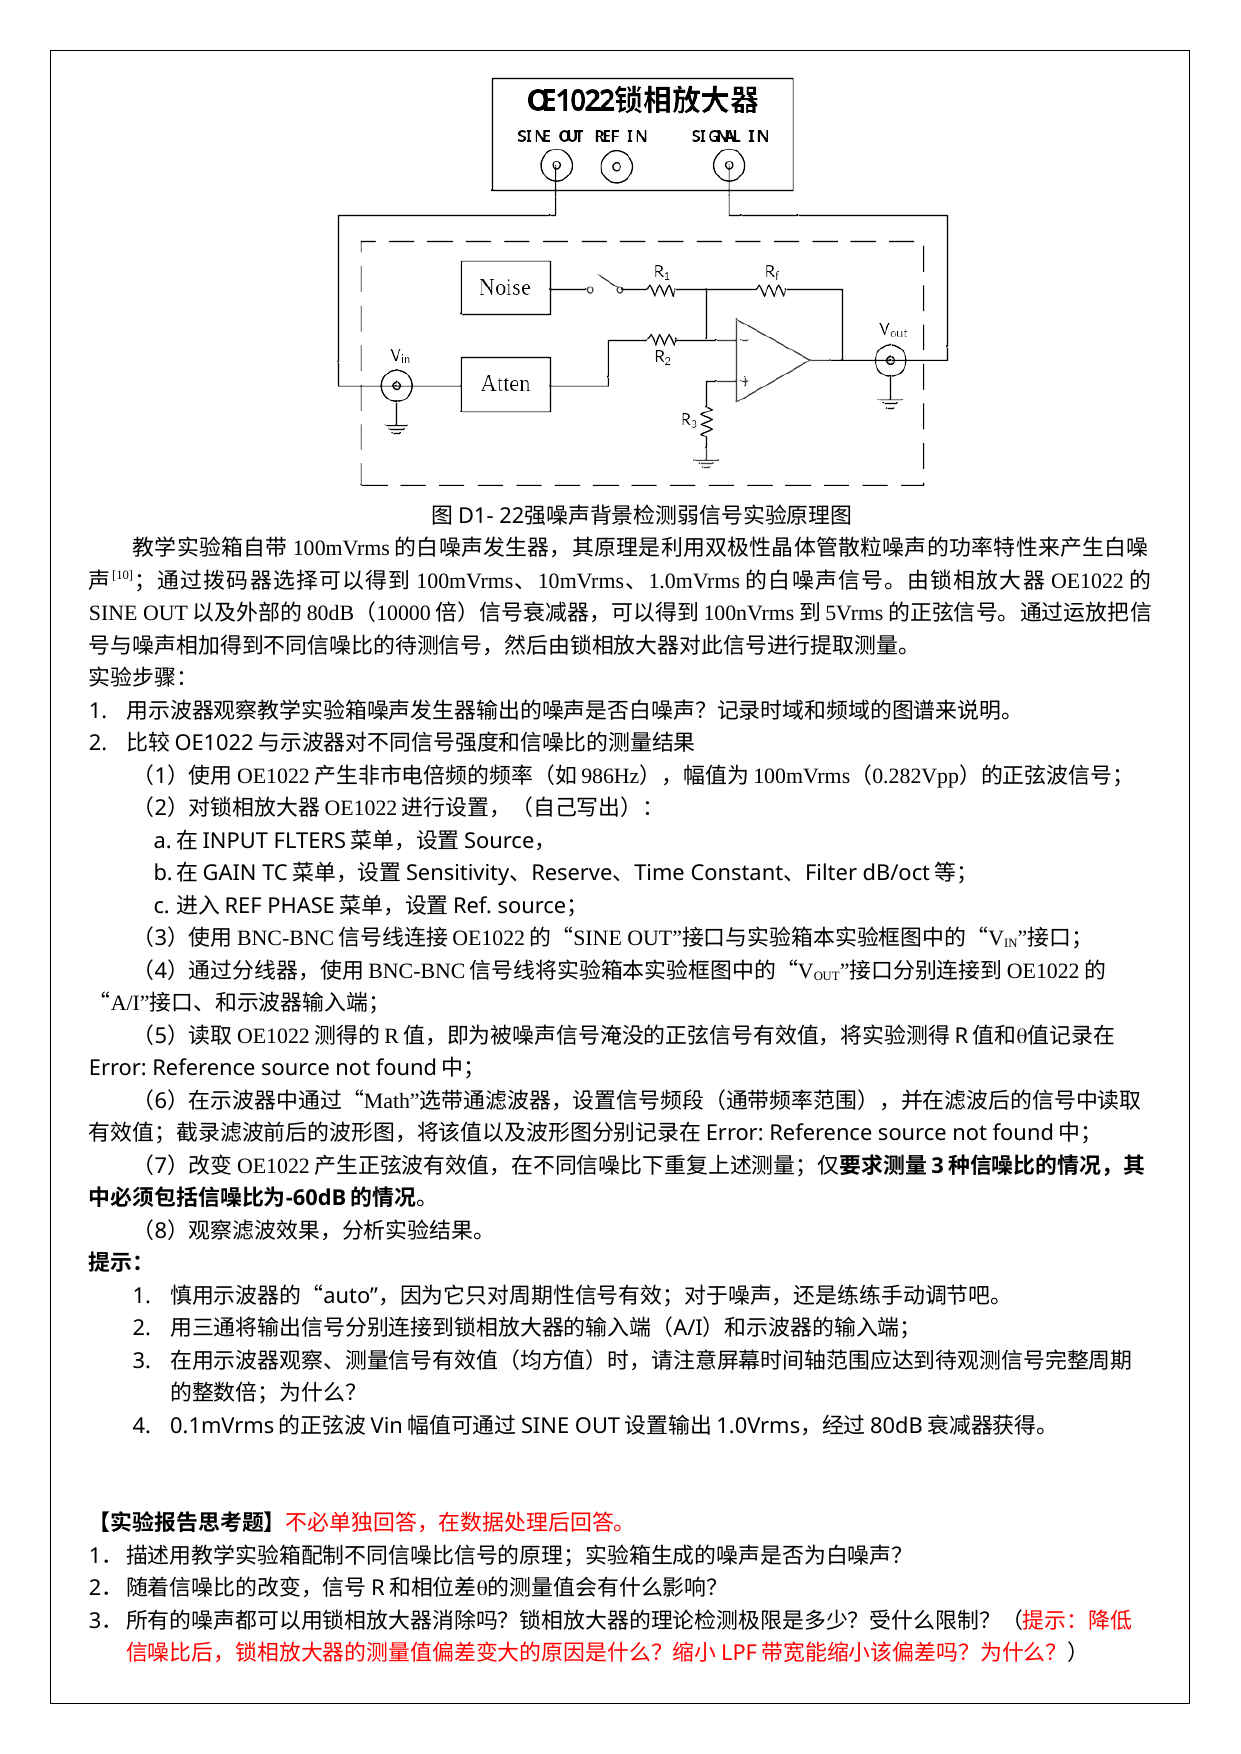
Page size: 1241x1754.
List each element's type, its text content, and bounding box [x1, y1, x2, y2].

list 进入REF PHASE菜单，设置Ref. source； [132, 887, 1152, 920]
list 用三通将输出信号分别连接到锁相放大器的输入端（A/I）和示波器的输入端； [132, 1310, 1152, 1342]
list 0.1mVrms的正弦波Vin幅值可通过SINE OUT设置输出1.0Vrms，经过80dB衰减器获得。 [132, 1407, 1152, 1440]
list 在INPUT FLTERS菜单，设置Source， [132, 822, 1152, 855]
list 使用OE1022产生非市电倍频的频率（如986Hz），幅值为100mVrms（0.282Vpp）的正弦波信号； [89, 757, 1152, 790]
list 通过分线器，使用BNC-BNC信号线将实验箱本实验框图中的“VOUT”接口分别连接到OE1022的“A/I”接口、和示波器输入端； [89, 952, 1152, 1017]
list 使用BNC-BNC信号线连接OE1022的“SINE OUT”接口与实验箱本实验框图中的“VIN”接口； [89, 920, 1152, 952]
text 图D1- 22强噪声背景检测弱信号实验原理图 [89, 497, 1152, 530]
text 提示： [89, 1245, 1152, 1277]
list 在GAIN TC菜单，设置Sensitivity、Reserve、Time Constant、Filter dB/oct等； [132, 855, 1152, 887]
list 对锁相放大器OE1022进行设置，（自己写出）： [89, 790, 1152, 822]
text 【实验报告思考题】不必单独回答，在数据处理后回答。 [89, 1505, 1152, 1537]
text 实验步骤： [89, 660, 1152, 692]
list 慎用示波器的“auto”，因为它只对周期性信号有效；对于噪声，还是练练手动调节吧。 [132, 1277, 1152, 1310]
list 用示波器观察教学实验箱噪声发生器输出的噪声是否白噪声？记录时域和频域的图谱来说明。 [89, 692, 1152, 725]
list 改变OE1022产生正弦波有效值，在不同信噪比下重复上述测量；仅要求测量3种信噪比的情况，其中必须包括信噪比为-60dB的情况。 [89, 1147, 1152, 1212]
list 描述用教学实验箱配制不同信噪比信号的原理；实验箱生成的噪声是否为白噪声？ [89, 1537, 1152, 1570]
text 教学实验箱自带100mVrms的白噪声发生器，其原理是利用双极性晶体管散粒噪声的功率特性来产生白噪声[10]；通过拨码器选择可以得到100mVrms、10mVrms、1.0mVrms的白噪声信号。由锁相放大器OE1022的SINE OUT以及外部的80dB（10000倍）信号衰减器，可以得到100nVrms到5Vrms的正弦信号。通过运放把信号与噪声相加得到不同信噪比的待测信号，然后由锁相放大器对此信号进行提取测量。 [89, 530, 1152, 660]
list 观察滤波效果，分析实验结果。 [89, 1212, 1152, 1245]
list 随着信噪比的改变，信号R和相位差的测量值会有什么影响？ [89, 1570, 1152, 1602]
list 在用示波器观察、测量信号有效值（均方值）时，请注意屏幕时间轴范围应达到待观测信号完整周期的整数倍；为什么？ [132, 1342, 1152, 1407]
list 所有的噪声都可以用锁相放大器消除吗？锁相放大器的理论检测极限是多少？受什么限制？（提示：降低信噪比后，锁相放大器的测量值偏差变大的原因是什么？缩小LPF带宽能缩小该偏差吗？为什么？） [89, 1602, 1152, 1667]
list 比较OE1022与示波器对不同信号强度和信噪比的测量结果 [89, 725, 1152, 757]
